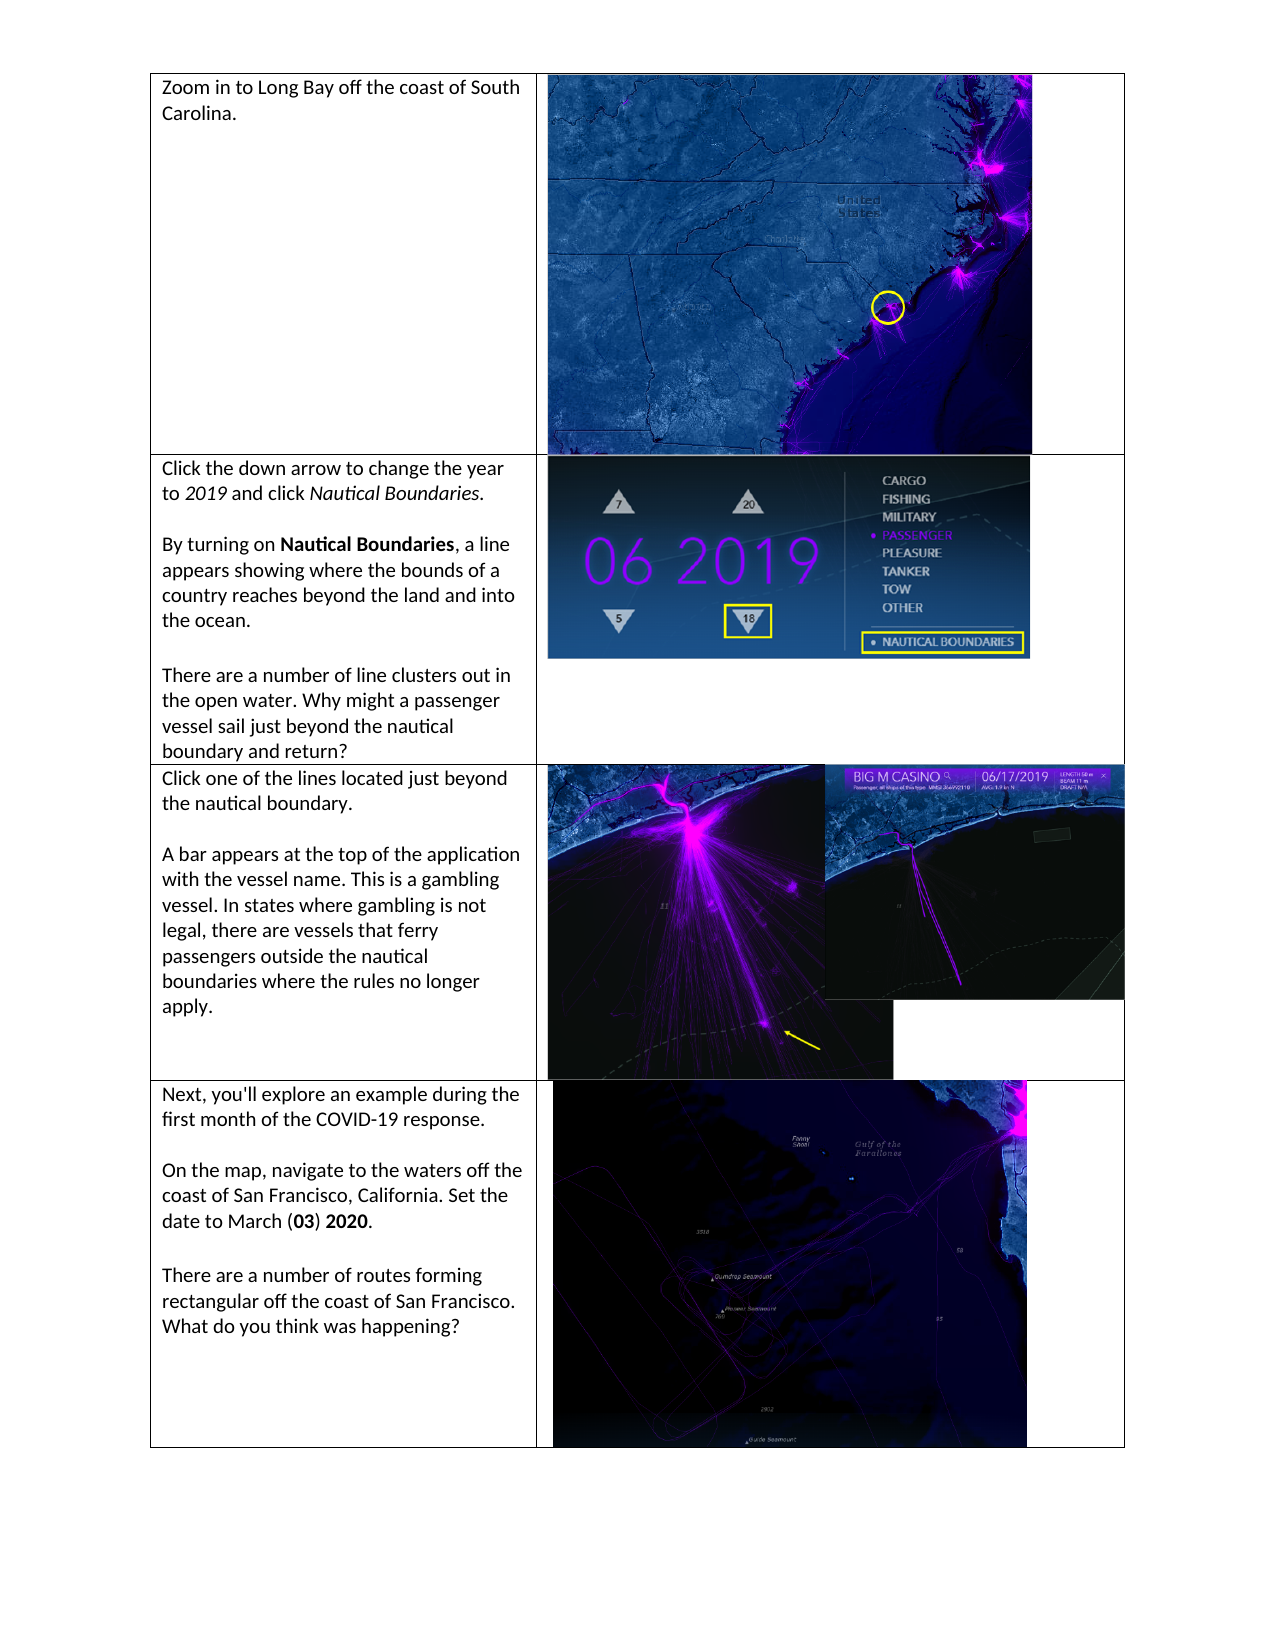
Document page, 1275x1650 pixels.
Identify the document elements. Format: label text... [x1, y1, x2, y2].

table_cell Click one of the lines located just beyond the nautical boundary. A bar appears at the top of the application with the vessel name. This is a gambling vessel. In states where gambling is not legal, there are vessels that ferry passengers outside the nautical boundaries where the rules no longer apply. [151, 765, 536, 1080]
table_cell [537, 74, 547, 454]
table_cell Click the down arrow to change the year to 2019 and click Nautical Boundaries. By turning on Nautical Boundaries, a line appears showing where the bounds of a country reaches beyond the land and into the ocean. There are a number of line clusters out in the open water. Why might a passenger vessel sail just beyond the nautical boundary and return? [151, 455, 536, 764]
table_cell Zoom in to Long Bay off the coast of South Carolina. [151, 74, 536, 454]
table_cell [537, 1081, 553, 1447]
table_cell [894, 1000, 1124, 1080]
picture [547, 74, 1033, 659]
table_cell [1027, 1081, 1124, 1447]
table_cell [1033, 74, 1124, 454]
table_cell [537, 455, 1124, 764]
table_cell [537, 765, 547, 1080]
picture [547, 764, 1125, 1447]
table_cell Next, you'll explore an example during the first month of the COVID-19 response. On the map, navigate to the waters off the coast of San Francisco, California. Set the date to March (03) 2020. There are a number of routes forming rectangular off the coast of San Francisco. What do you think was happening? [151, 1081, 536, 1447]
